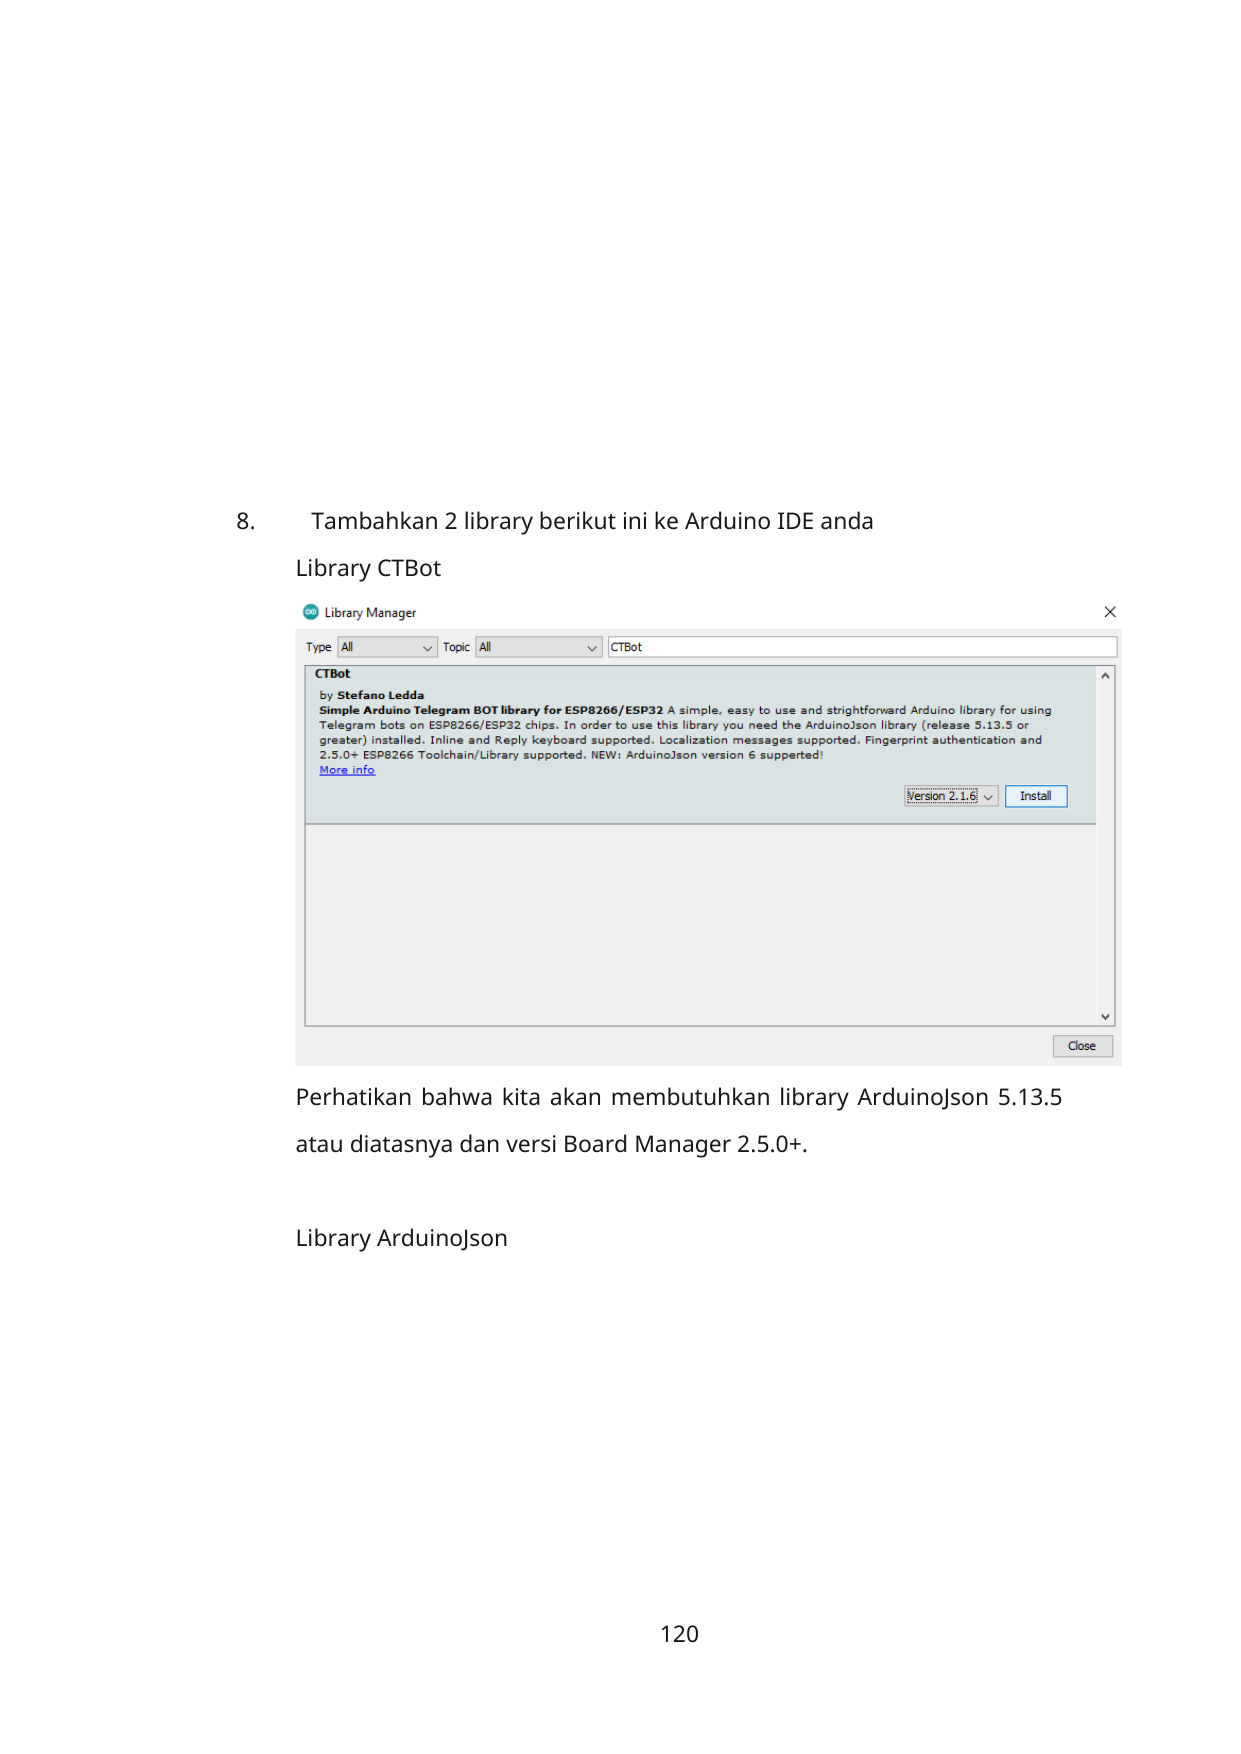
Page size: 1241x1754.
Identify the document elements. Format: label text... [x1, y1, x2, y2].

list Tambahkan 2 library berikut ini ke Arduino IDE anda [236, 505, 1063, 537]
picture [295, 599, 1123, 1066]
list Library CTBot [236, 552, 1063, 583]
text Perhatikan bahwa kita akan membutuhkan library ArduinoJson 5.13.5 atau diatasnya dan versi Board Manager 2.5.0+. [295, 1081, 1063, 1159]
text Library ArduinoJson [295, 1222, 1063, 1253]
